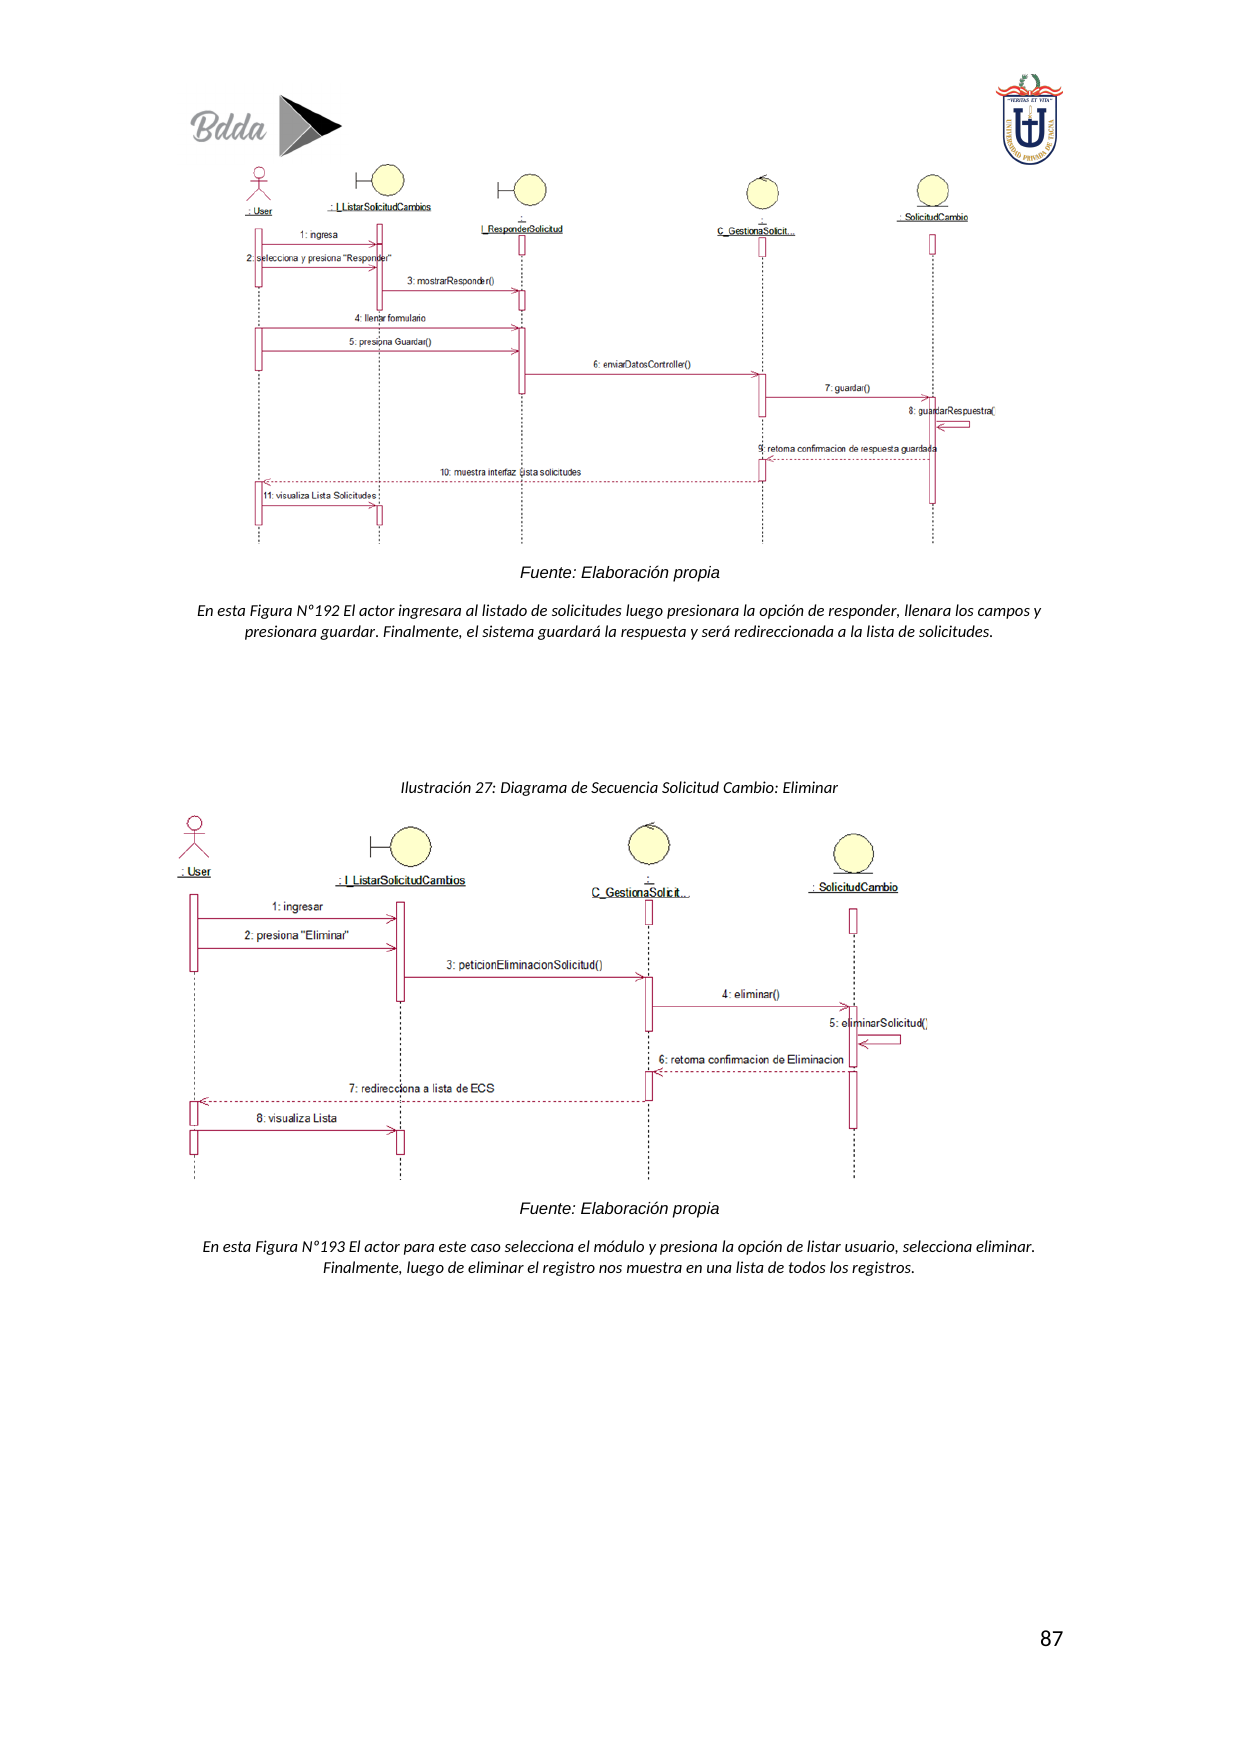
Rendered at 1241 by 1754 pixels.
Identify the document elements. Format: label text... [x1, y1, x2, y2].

text Fuente: Elaboración propia [177, 1199, 1063, 1218]
picture [177, 73, 1063, 544]
text En esta Figura Nº192 El actor ingresara al listado de solicitudes luego presionara la opción de responder, llenara los campos y presionara guardar. Finalmente, el sistema guardará la respuesta y será redireccionada a la lista de solicitudes. [177, 600, 1063, 641]
text Ilustración 27: Diagrama de Secuencia Solicitud Cambio: Eliminar [177, 777, 1063, 797]
text Fuente: Elaboración propia [177, 563, 1063, 582]
picture [177, 815, 928, 1180]
text En esta Figura Nº193 El actor para este caso selecciona el módulo y presiona la opción de listar usuario, selecciona eliminar. Finalmente, luego de eliminar el registro nos muestra en una lista de todos los registros. [177, 1236, 1063, 1278]
